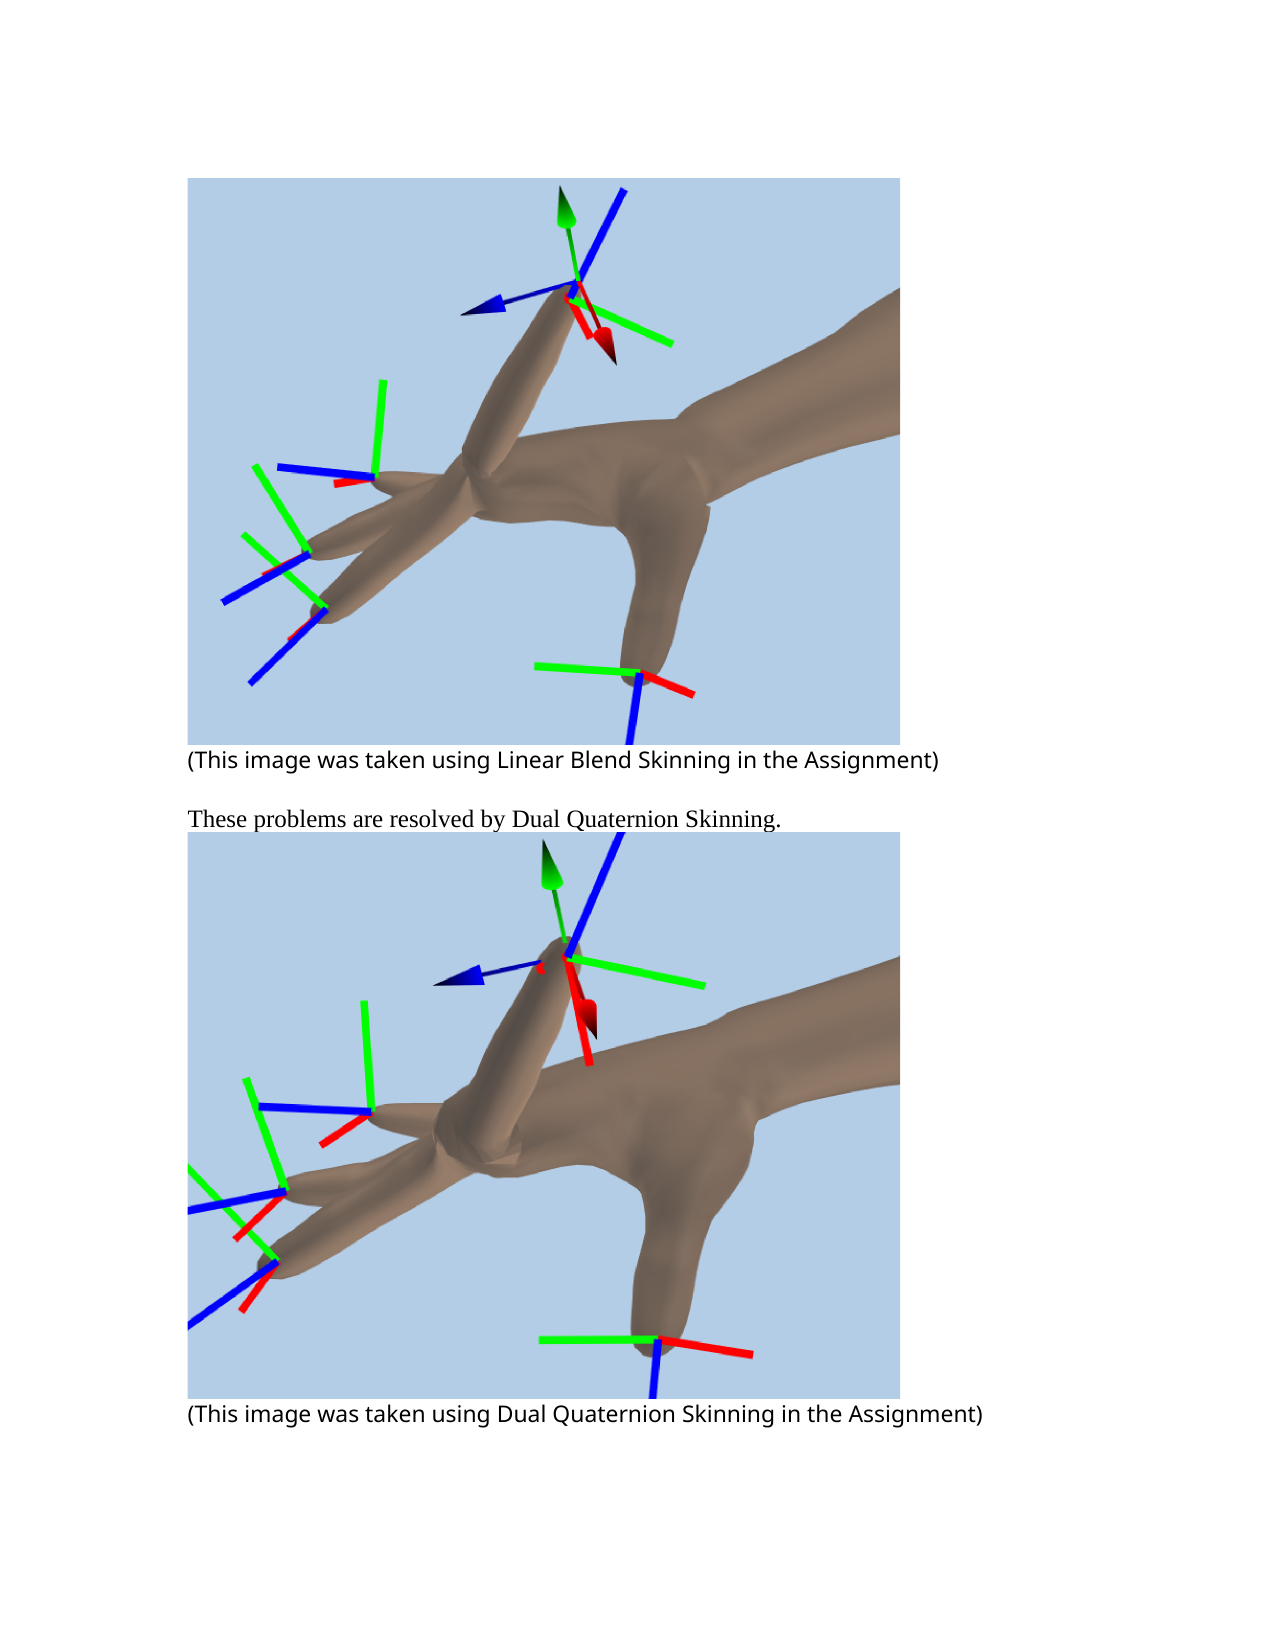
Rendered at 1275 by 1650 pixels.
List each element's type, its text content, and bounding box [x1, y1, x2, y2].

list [150, 150, 1125, 744]
list (This image was taken using Linear Blend Skinning in the Assignment) [187, 744, 1125, 804]
picture [187, 178, 901, 745]
picture [187, 832, 901, 1399]
